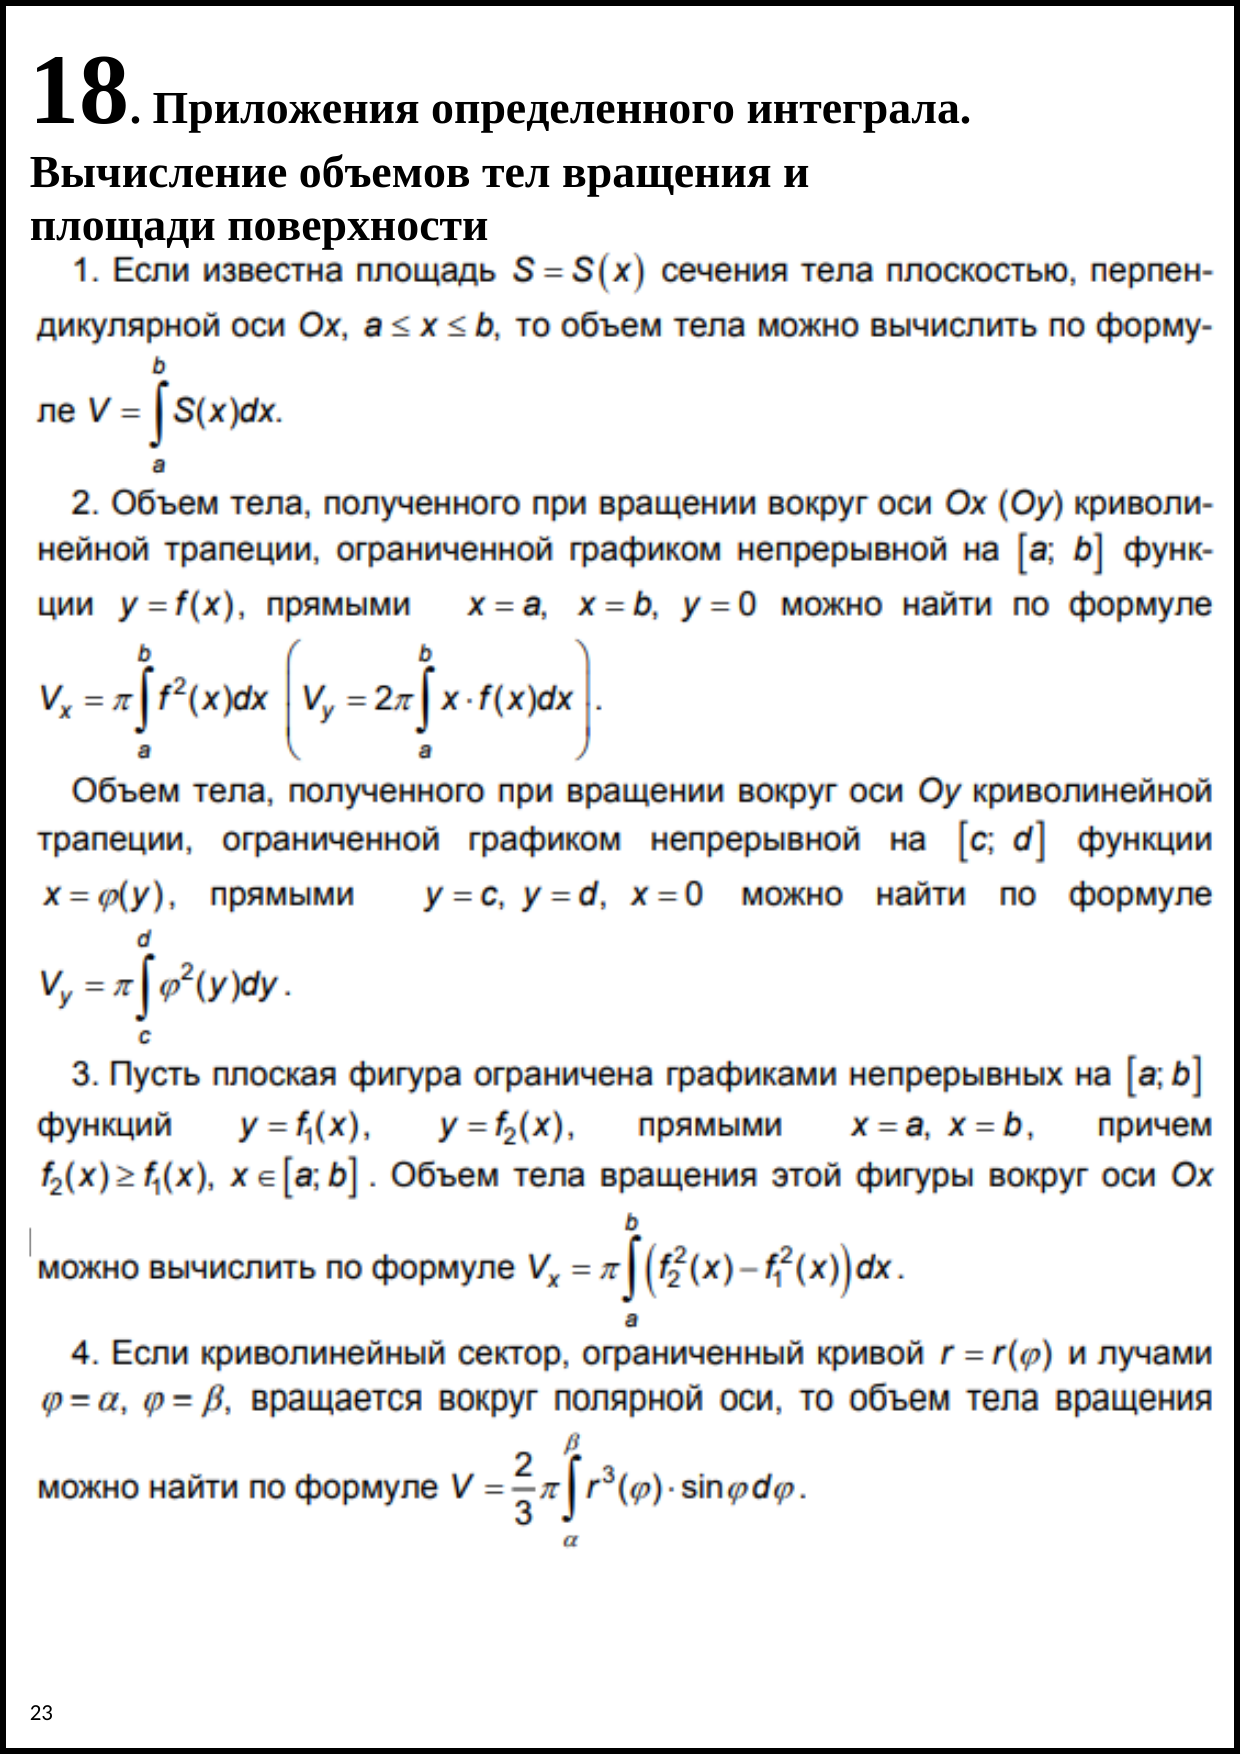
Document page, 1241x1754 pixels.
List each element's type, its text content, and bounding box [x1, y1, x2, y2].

picture [29, 250, 1223, 1558]
text 18. Приложения определенного интеграла. Вычисление объемов тел вращения и [29, 29, 1211, 197]
text площади поверхности [29, 197, 1211, 250]
